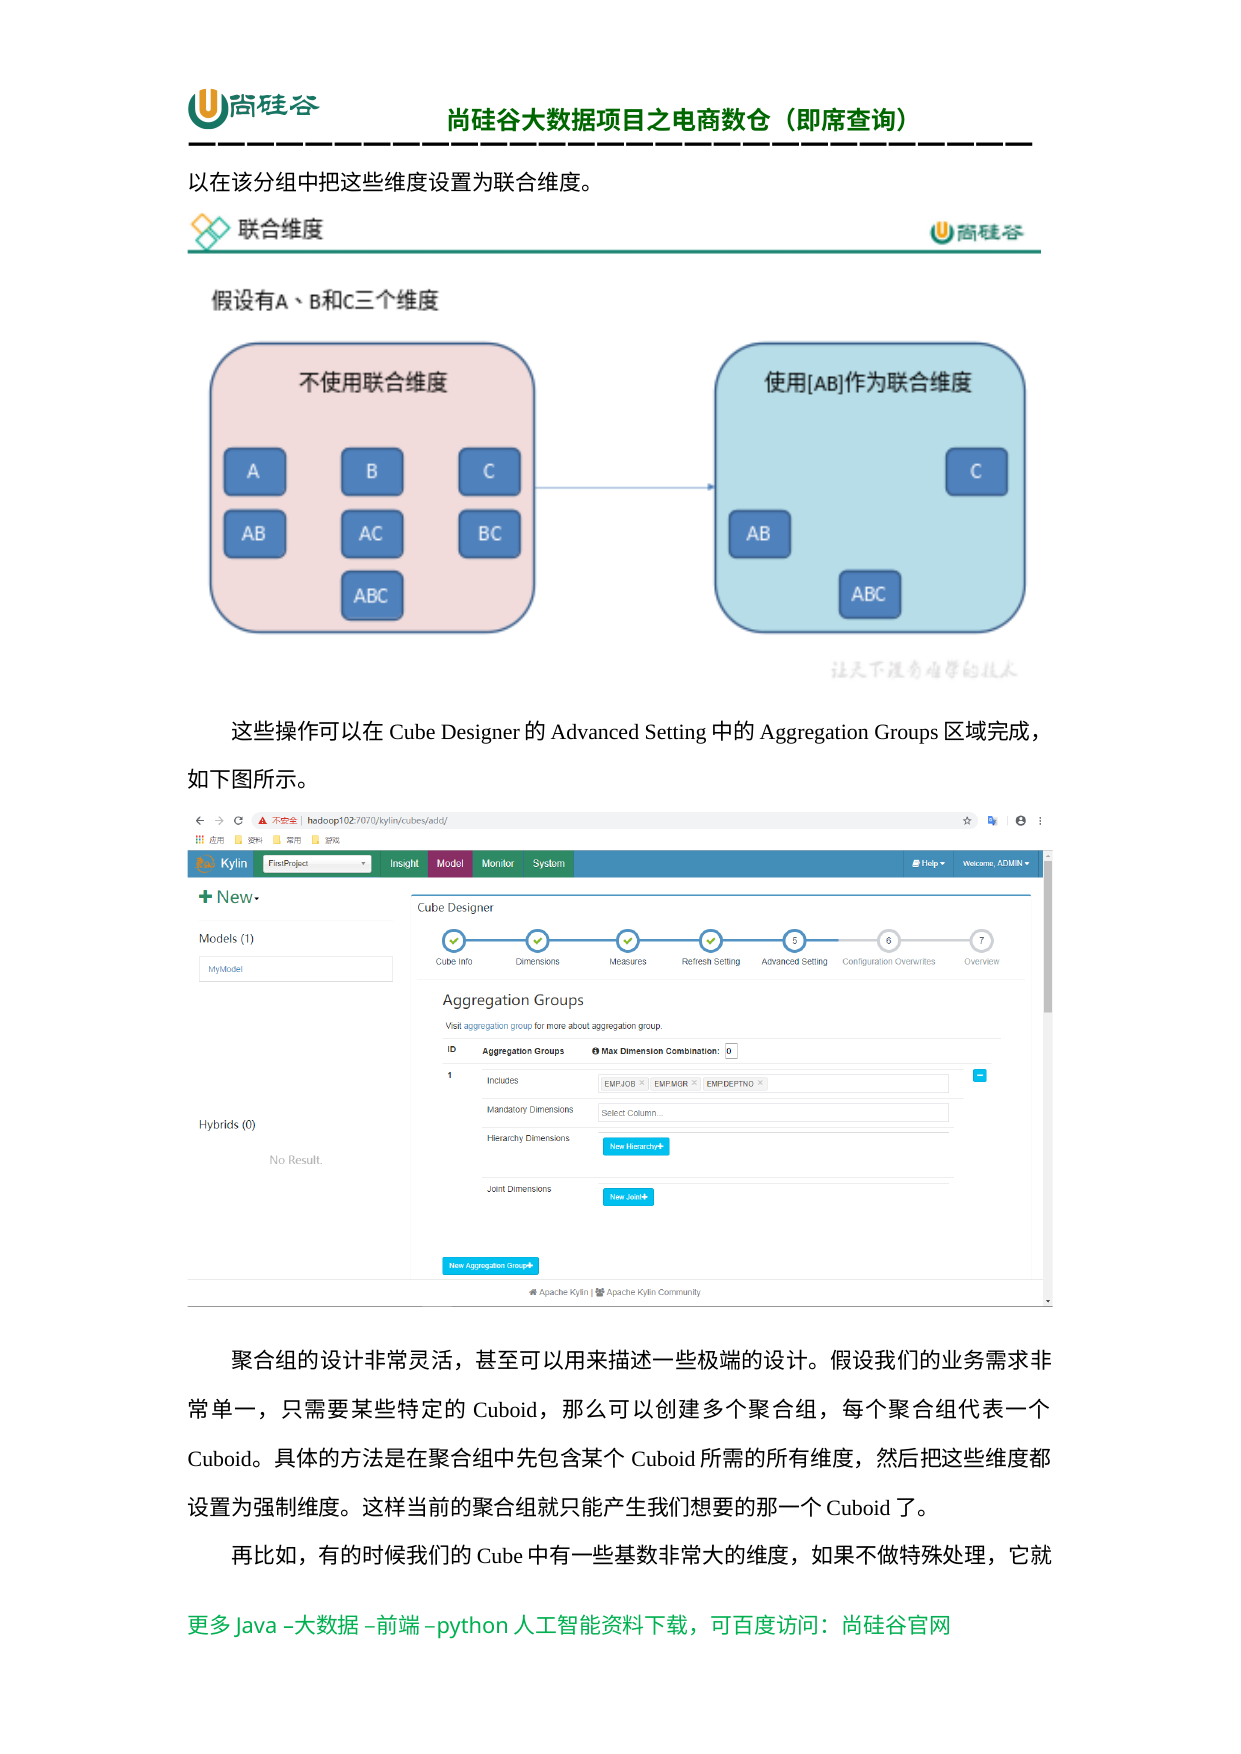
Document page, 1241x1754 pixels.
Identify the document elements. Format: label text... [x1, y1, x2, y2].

picture [187, 88, 321, 130]
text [187, 165, 1053, 197]
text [187, 1538, 1053, 1570]
text 聚合组的设计非常灵活，甚至可以用来描述一些极端的设计。假设我们的业务需求非常单一，只需要某些特定的Cuboid，那么可以创建多个聚合组，每个聚合组代表一个Cuboid。具体的方法是在聚合组中先包含某个Cuboid所需的所有维度，然后把这些维度都设置为强制维度。这样当前的聚合组就只能产生我们想要的那一个Cuboid了。 [187, 1343, 1053, 1522]
text 这些操作可以在Cube Designer的Advanced Setting中的Aggregation Groups区域完成，如下图所示。 [187, 713, 1053, 794]
picture [187, 810, 1053, 1307]
